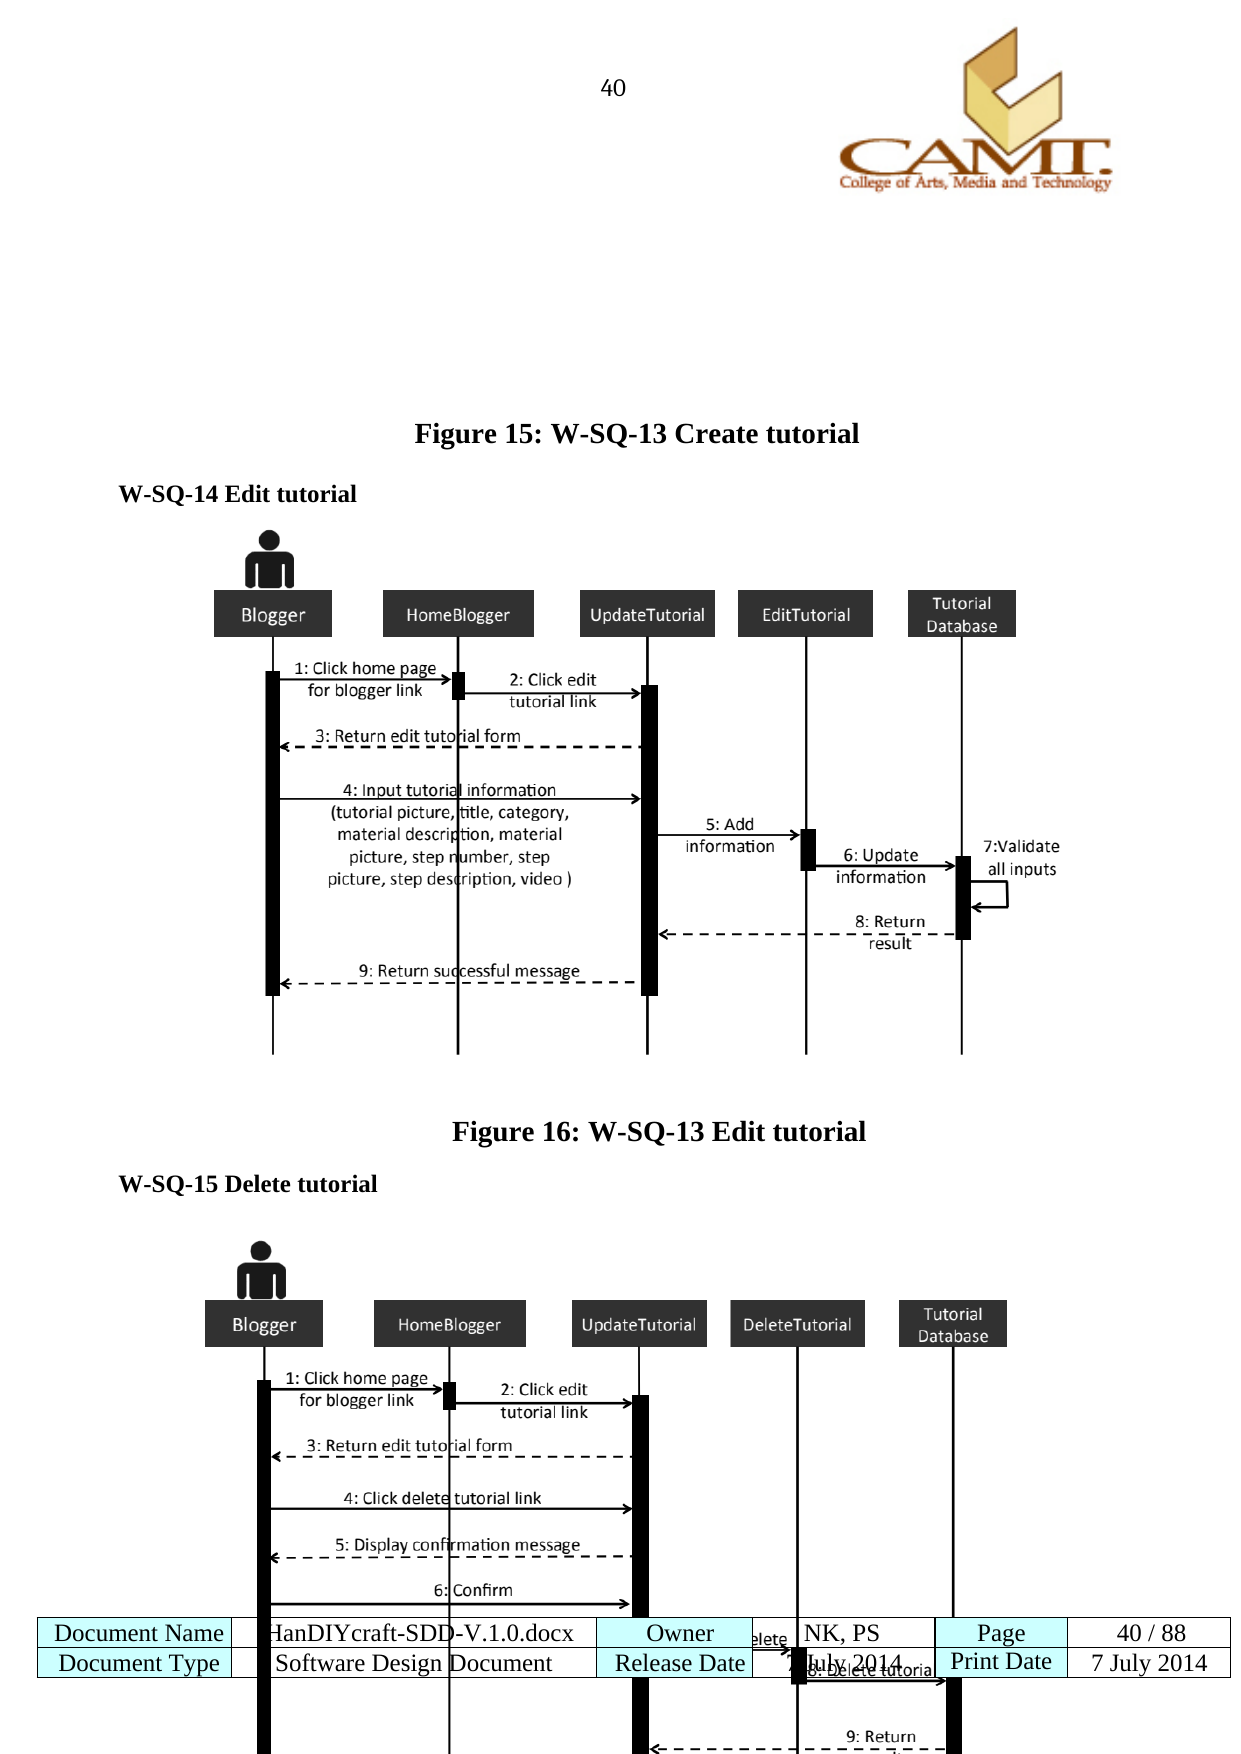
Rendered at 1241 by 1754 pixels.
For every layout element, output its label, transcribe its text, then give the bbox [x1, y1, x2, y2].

text W-SQ-15 Delete tutorial [118, 1169, 1108, 1198]
text W-SQ-14 Edit tutorial [118, 479, 1108, 508]
picture [755, 18, 1221, 207]
